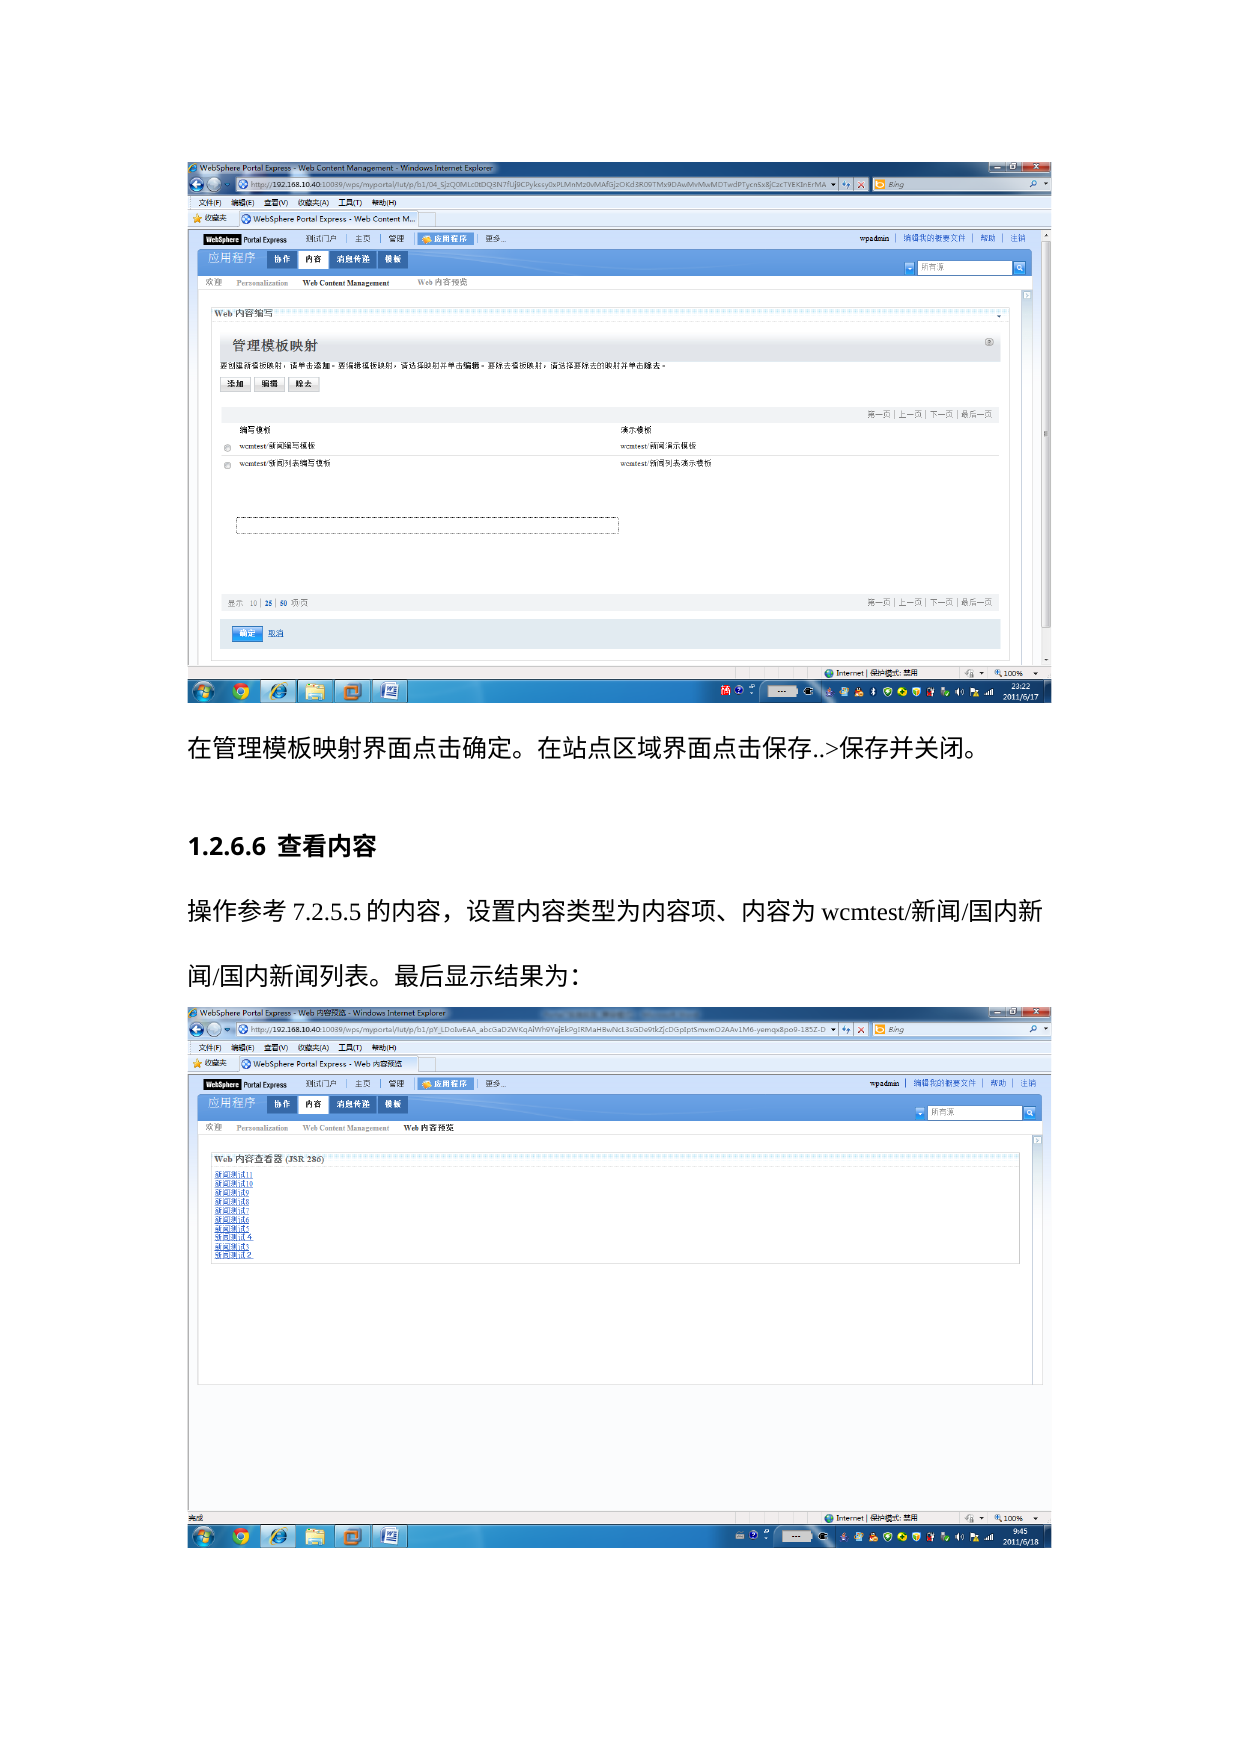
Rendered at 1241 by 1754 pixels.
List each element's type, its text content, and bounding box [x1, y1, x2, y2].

picture [187, 162, 1052, 703]
text 操作参考.5的内容，设置内容类型为内容项、内容为wcmtest/新闻/国内新闻/国内新闻列表。最后显示结果为： [187, 877, 1053, 1007]
subtitle 查看内容 [187, 812, 1053, 877]
text 在管理模板映射界面点击确定。在站点区域界面点击保存..>保存并关闭。 [187, 714, 1053, 779]
picture [187, 1007, 1052, 1548]
